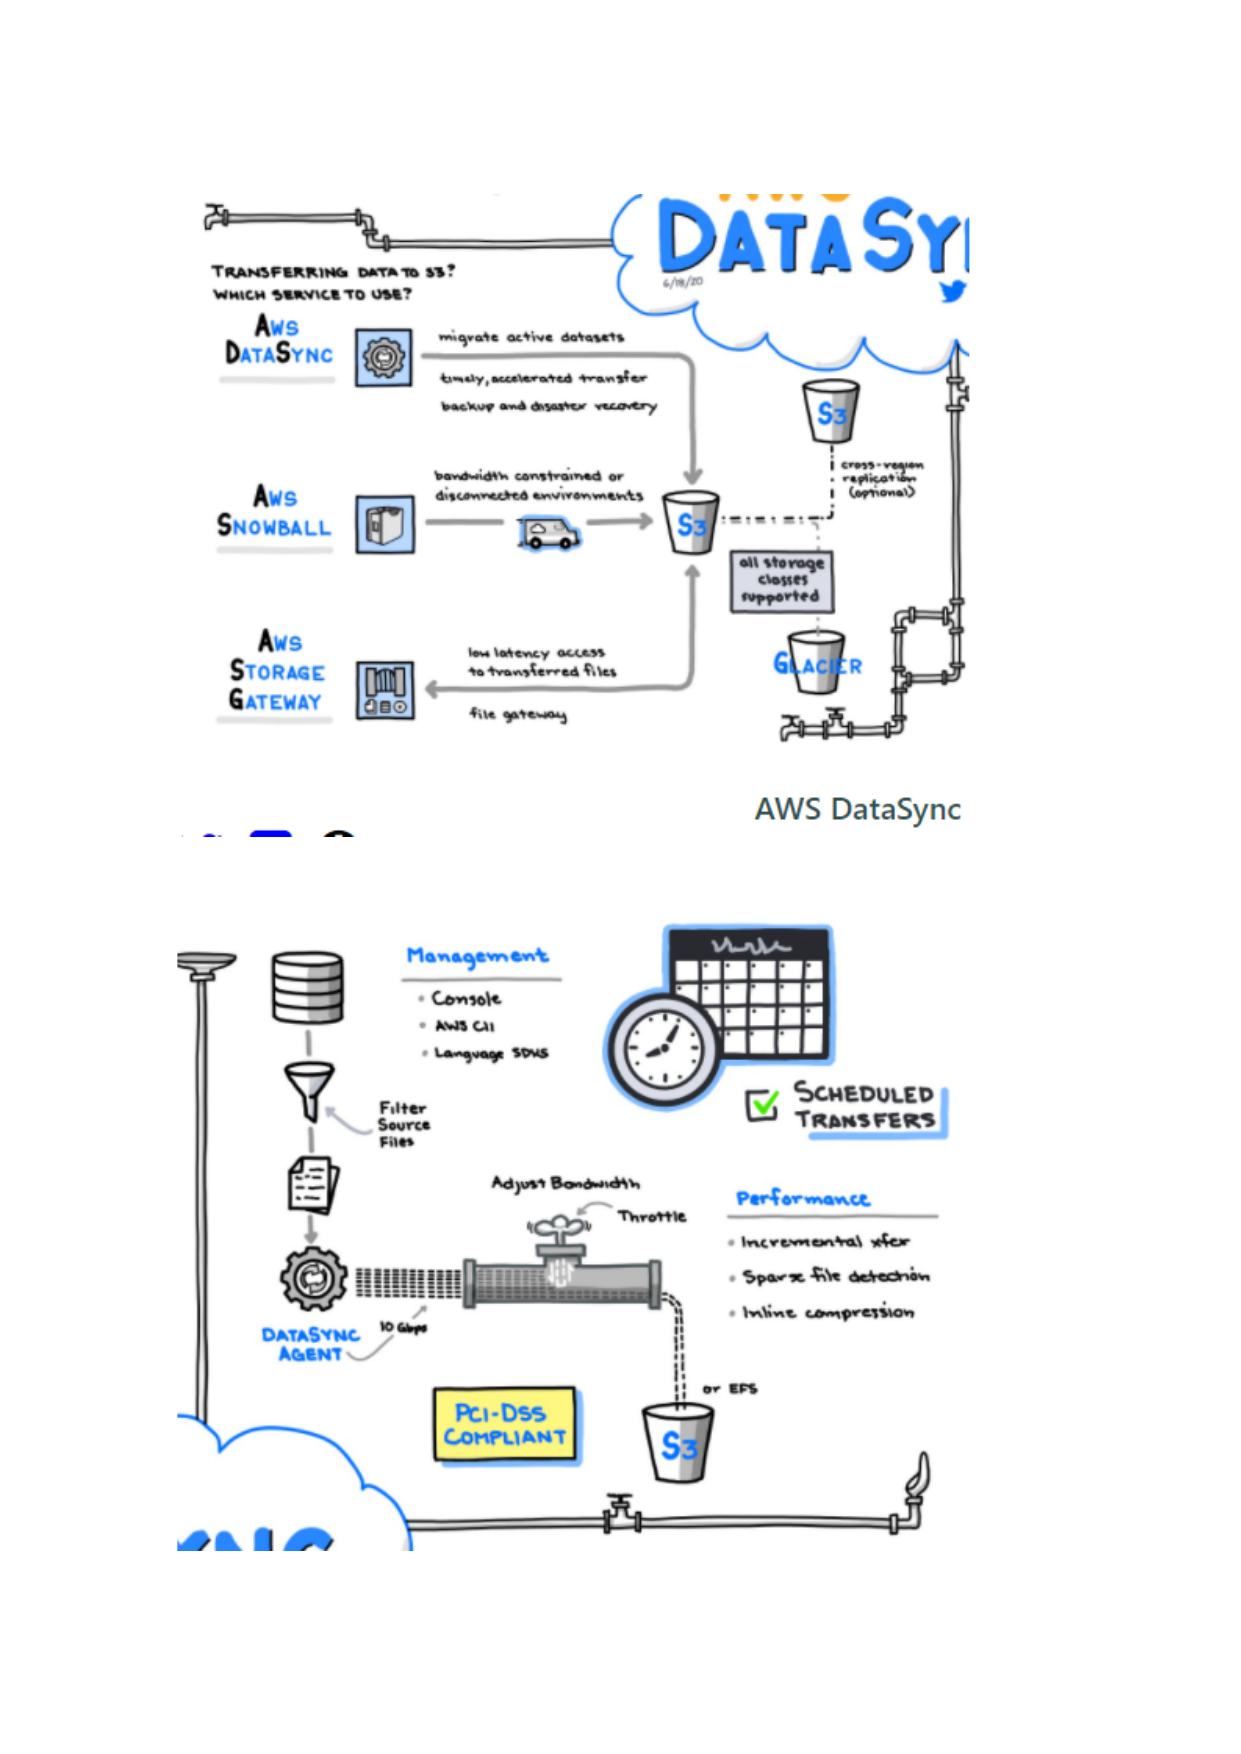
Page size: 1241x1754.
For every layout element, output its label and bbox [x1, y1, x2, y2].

picture [177, 902, 959, 1551]
picture [177, 194, 970, 837]
